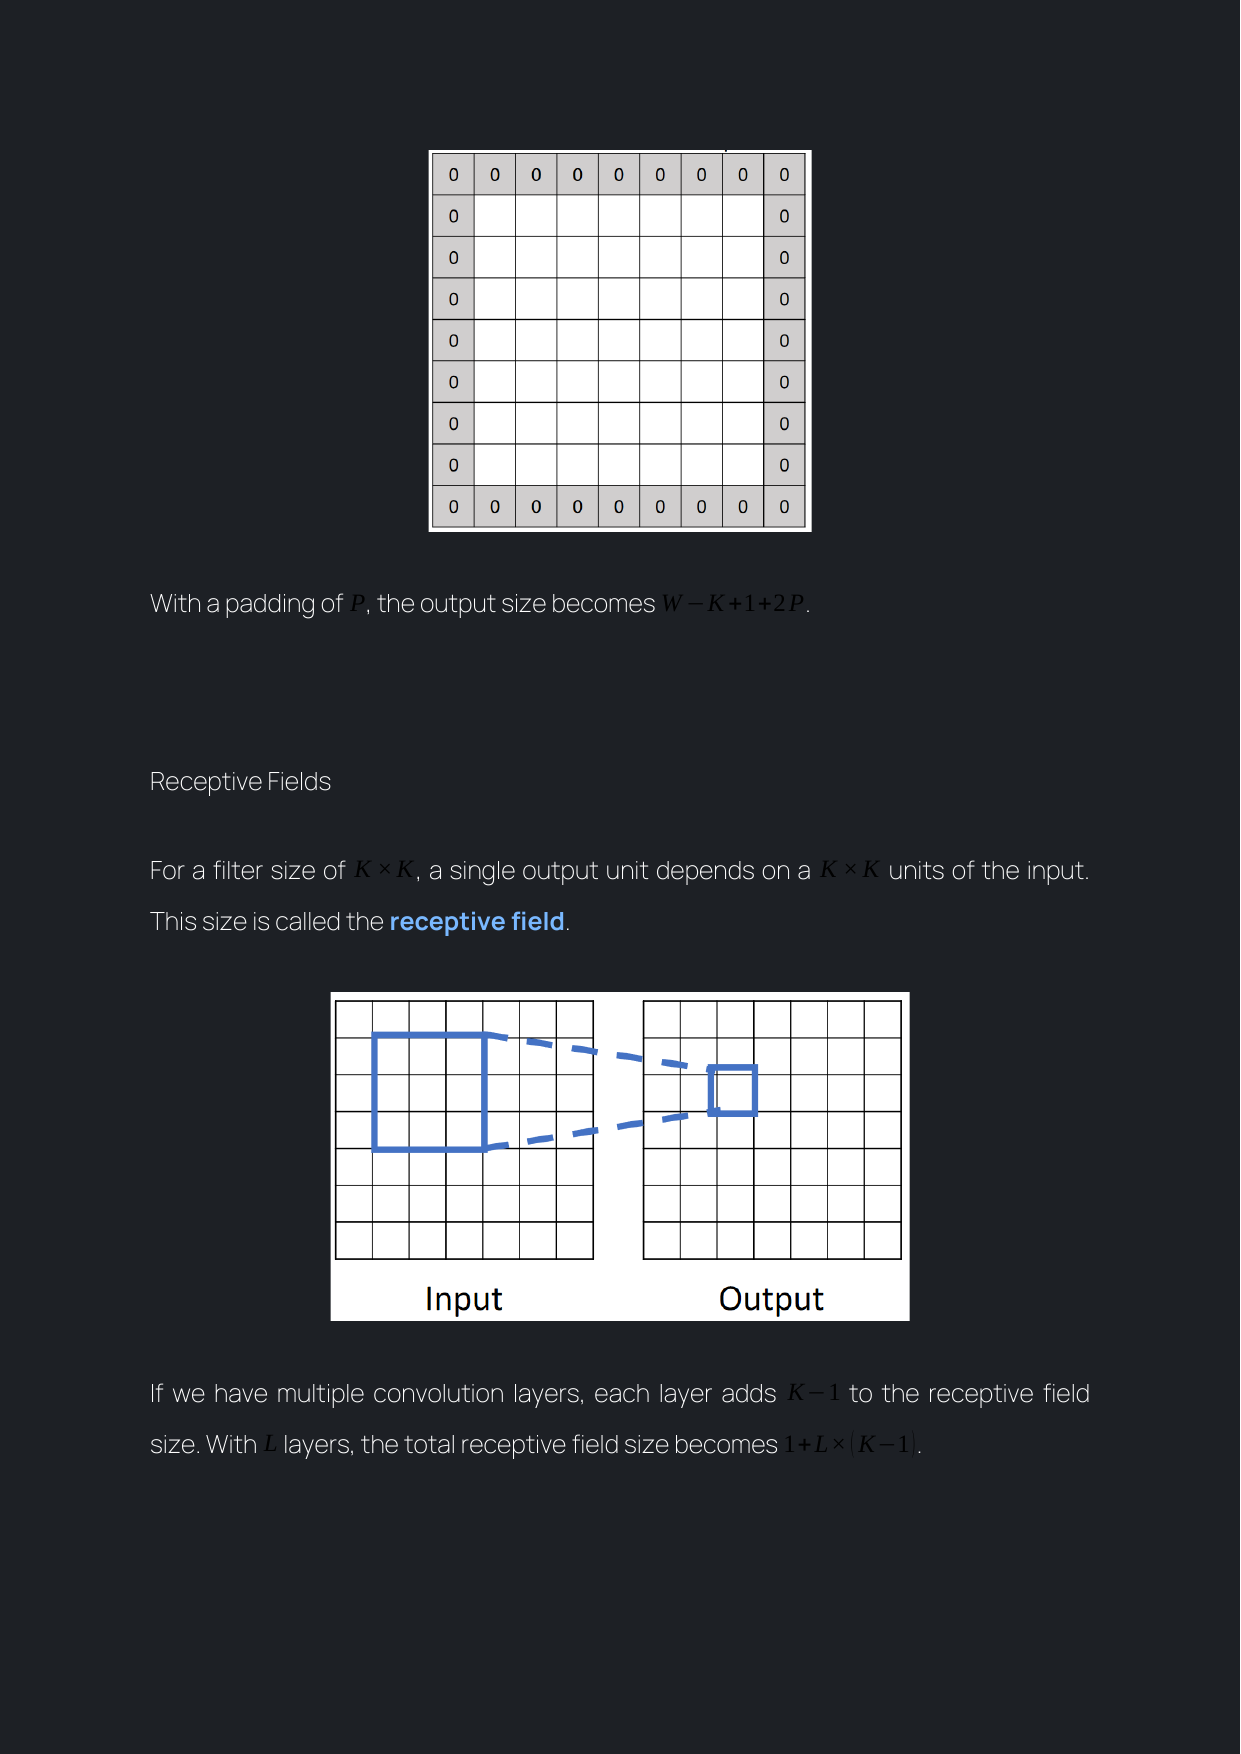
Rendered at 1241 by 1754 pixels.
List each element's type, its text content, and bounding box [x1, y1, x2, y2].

text If we have multiple convolution layers, each layer adds to the receptive field size. With layers, the total receptive field size becomes . [150, 1376, 1090, 1461]
subtitle Receptive Fields [150, 764, 1090, 798]
text For a filter size of , a single output unit depends on a units of the input. This size is called the receptive field. [150, 852, 1090, 938]
text With a padding of , the output size becomes . [150, 586, 1090, 620]
picture [428, 150, 812, 532]
picture [330, 992, 910, 1321]
